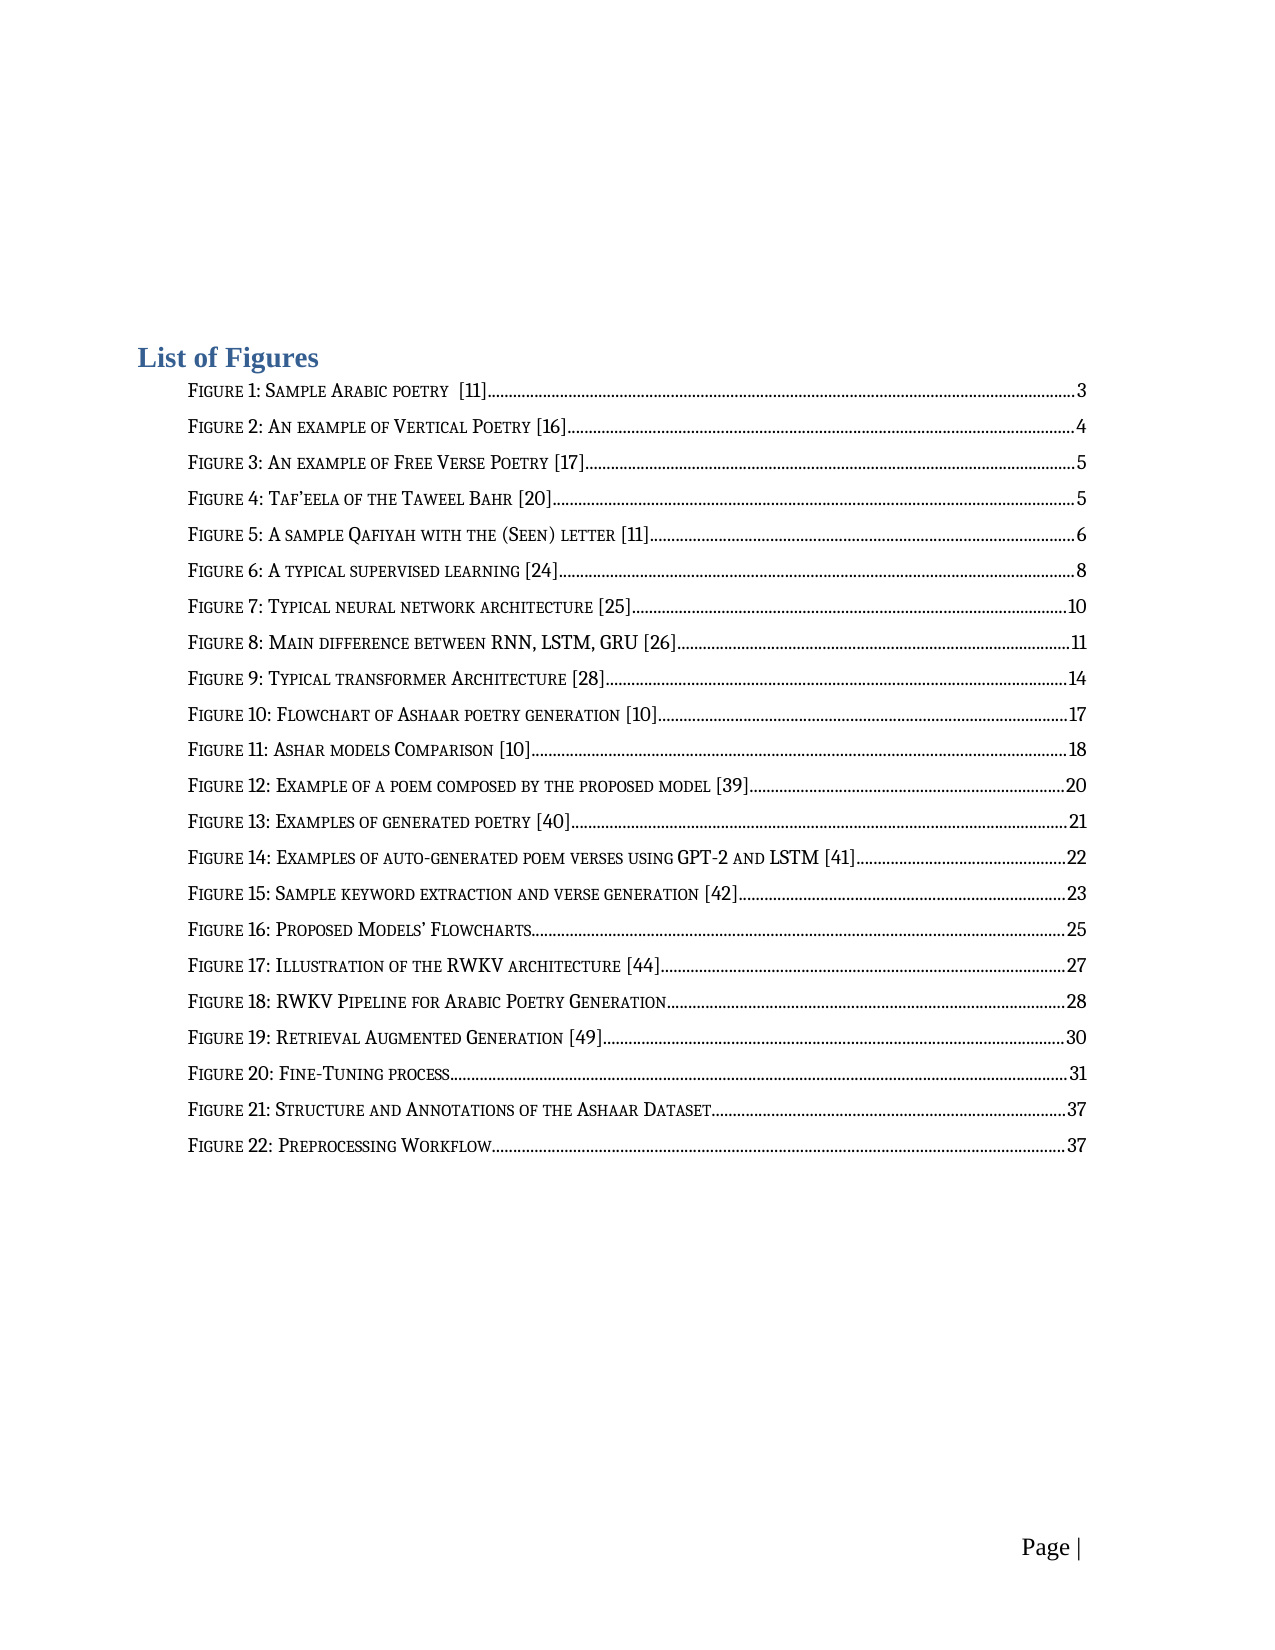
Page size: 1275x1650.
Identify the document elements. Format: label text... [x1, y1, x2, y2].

text Figure 20: Fine-Tuning process. 31 [187, 1062, 1087, 1086]
text Figure 12: Example of a poem composed by the proposed model [39] 20 [187, 774, 1087, 798]
text Figure 15: Sample keyword extraction and verse generation [42] 23 [187, 882, 1087, 906]
text Figure 6: A typical supervised learning [24] 8 [187, 558, 1087, 582]
text Figure 14: Examples of auto-generated poem verses using GPT-2 and LSTM [41] 22 [187, 846, 1087, 870]
text Figure 10: Flowchart of Ashaar poetry generation [10] 17 [187, 702, 1087, 726]
text Figure 3: An example of Free Verse Poetry [17] 5 [187, 451, 1087, 474]
text Figure 4: Taf’eela of the Taweel Bahr [20] 5 [187, 487, 1087, 511]
text Figure 5: A sample Qafiyah with the (Seen) letter [11] 6 [187, 522, 1087, 546]
text Figure 22: Preprocessing Workflow 37 [187, 1133, 1087, 1157]
text Figure 16: Proposed Models’ Flowcharts 25 [187, 918, 1087, 942]
subtitle List of Figures [137, 340, 1087, 374]
text Figure 21: Structure and Annotations of the Ashaar Dataset. 37 [187, 1097, 1087, 1121]
text Figure 11: Ashar models Comparison [10] 18 [187, 738, 1087, 762]
text Figure 17: Illustration of the RWKV architecture [44] 27 [187, 954, 1087, 978]
text Figure 1: Sample Arabic poetry ​​​​​​​ [11] 3 [187, 379, 1087, 403]
text Figure 2: An example of Vertical Poetry [16] 4 [187, 415, 1087, 439]
text Figure 18: RWKV Pipeline for Arabic Poetry Generation. 28 [187, 990, 1087, 1014]
text Figure 13: Examples of generated poetry [40] 21 [187, 810, 1087, 834]
text Figure 19: Retrieval Augmented Generation [49] 30 [187, 1026, 1087, 1049]
text Figure 7: Typical neural network architecture [25] 10 [187, 594, 1087, 618]
text Figure 8: Main difference between RNN, LSTM, GRU [26] 11 [187, 630, 1087, 654]
text Figure 9: Typical transformer Architecture [28] 14 [187, 666, 1087, 690]
